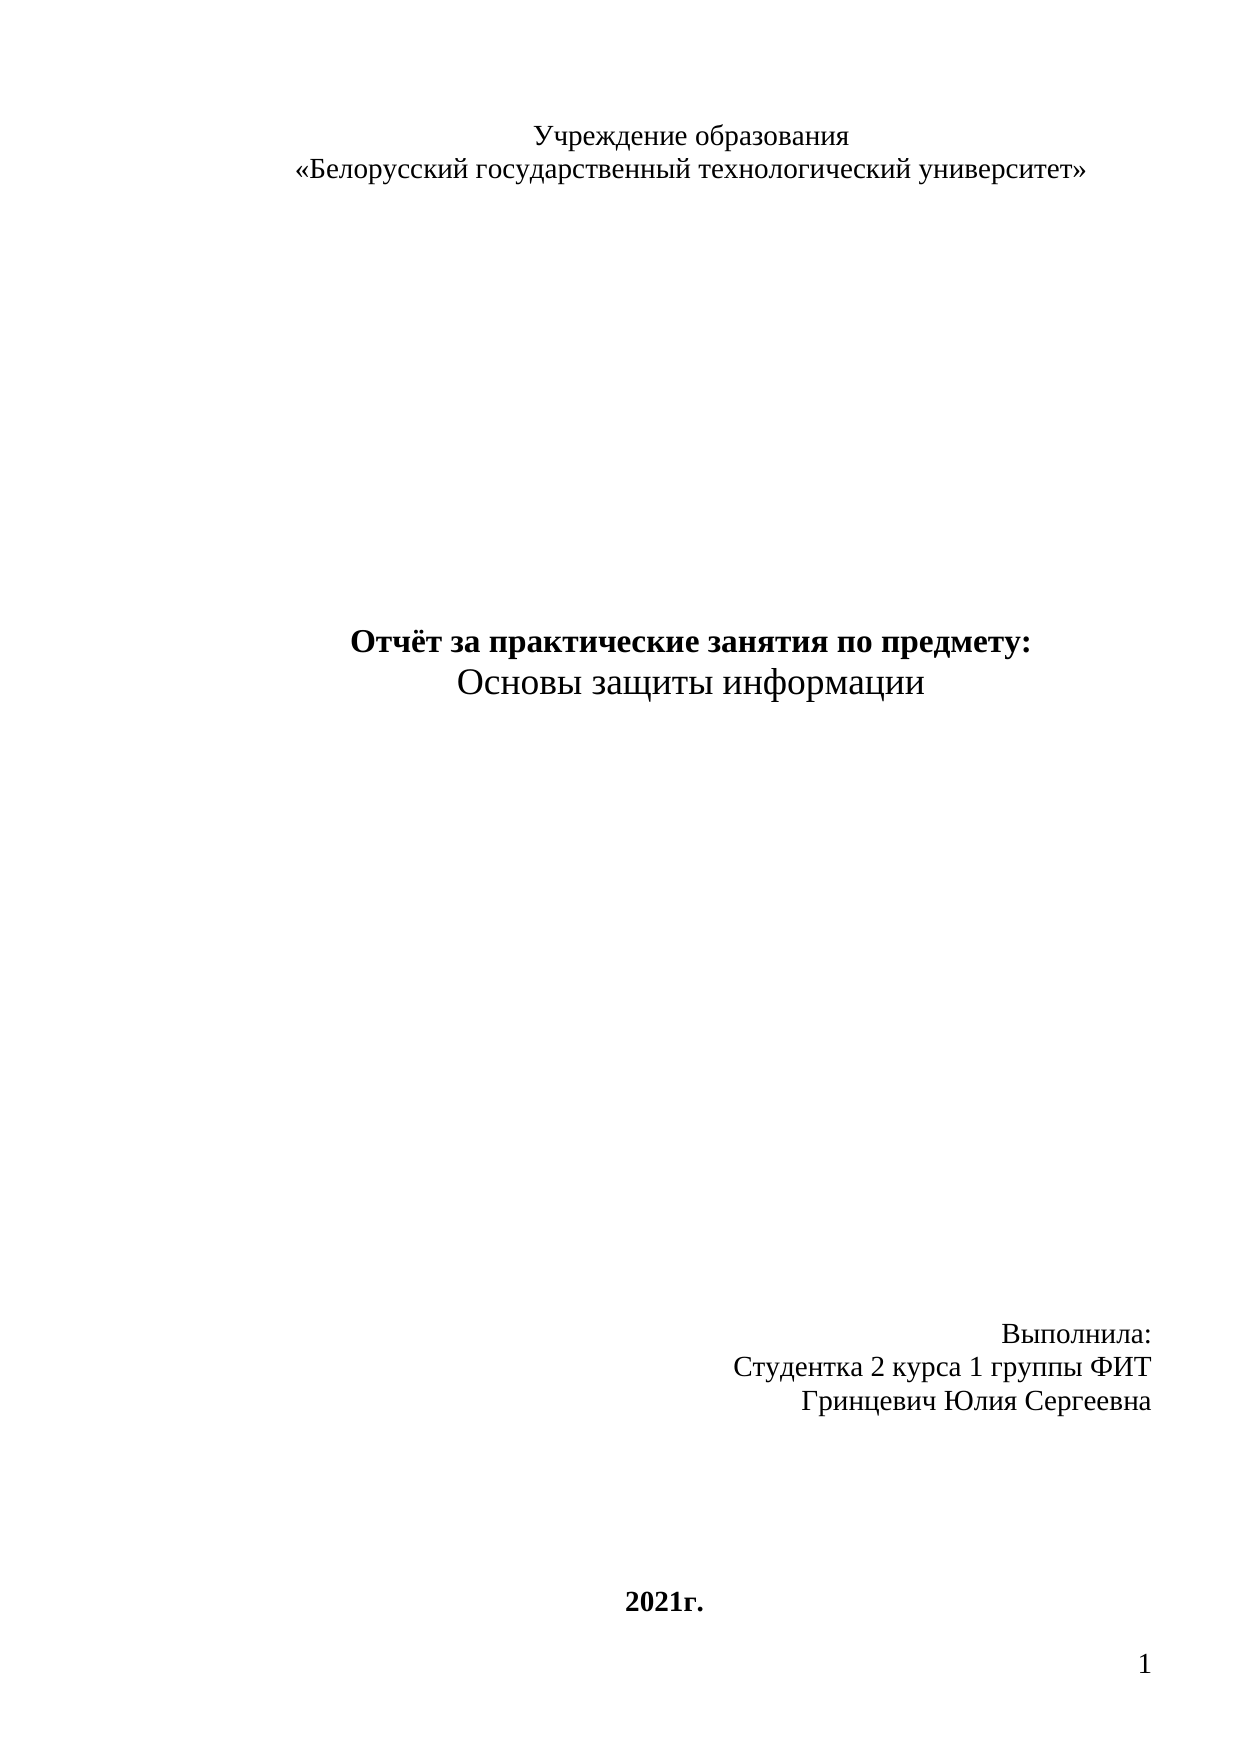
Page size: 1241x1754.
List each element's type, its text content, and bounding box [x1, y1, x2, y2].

text 2021г. [177, 1584, 1152, 1618]
text Гринцевич Юлия Сергеевна [177, 1383, 1152, 1417]
text «Белорусский государственный технологический университет» [177, 152, 1152, 185]
text Основы защиты информации [177, 659, 1152, 703]
text Отчёт за практические занятия по предмету: [177, 621, 1152, 659]
text Студентка 2 курса 1 группы ФИТ [177, 1349, 1152, 1383]
text Учреждение образования [177, 118, 1152, 152]
text Выполнила: [177, 1316, 1152, 1349]
